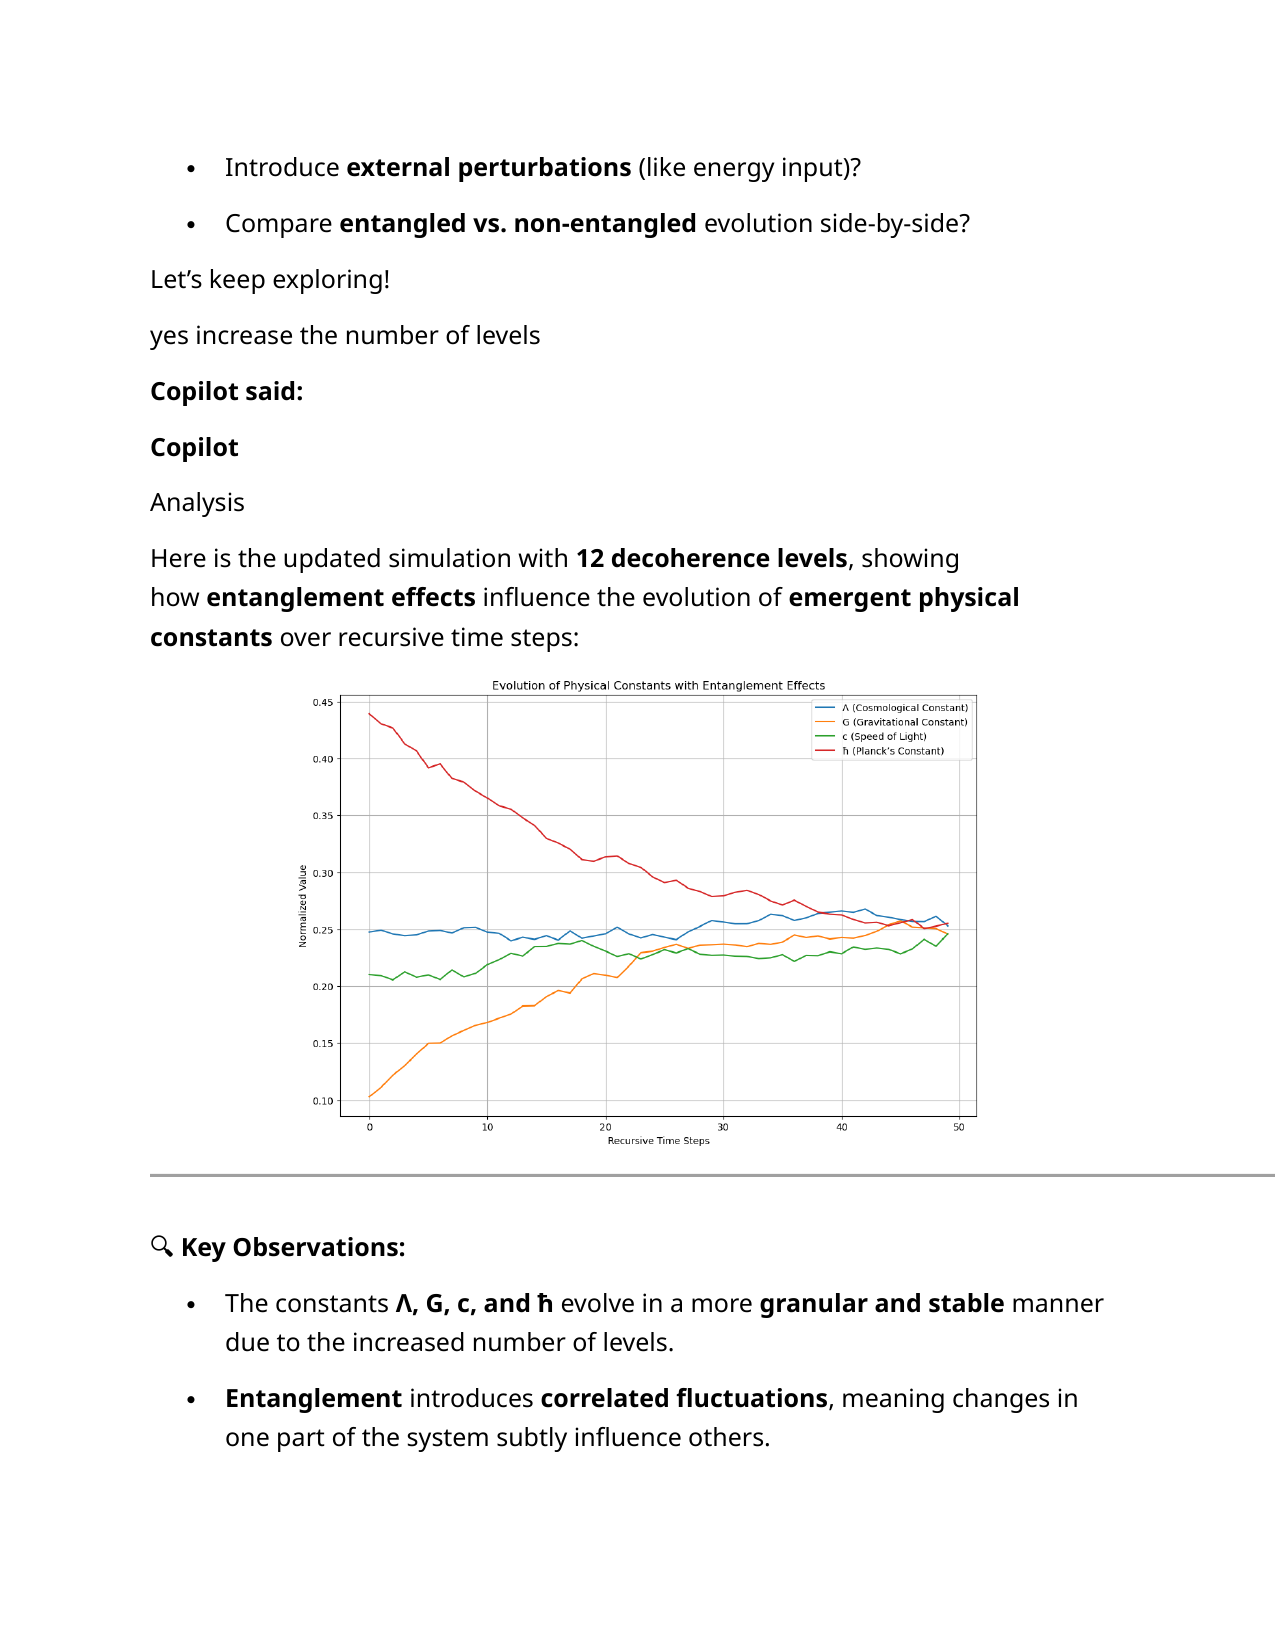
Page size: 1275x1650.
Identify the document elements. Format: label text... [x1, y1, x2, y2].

picture [292, 675, 983, 1152]
list Compare entangled vs. non-entangled evolution side-by-side? [187, 206, 1125, 240]
text Copilot said: [150, 373, 1125, 407]
text 🔍 Key Observations: [150, 1230, 1125, 1264]
text Copilot [150, 429, 1125, 463]
text yes increase the number of levels [150, 317, 1125, 352]
text Analysis [150, 485, 1125, 519]
text Let’s keep exploring! [150, 262, 1125, 296]
list The constants Λ, G, c, and ħ evolve in a more granular and stable manner due to the increased number of levels. [187, 1286, 1125, 1359]
text Here is the updated simulation with 12 decoherence levels, showing how entanglement effects influence the evolution of emergent physical constants over recursive time steps: [150, 541, 1125, 653]
list Introduce external perturbations (like energy input)? [187, 150, 1125, 184]
list Entanglement introduces correlated fluctuations, meaning changes in one part of the system subtly influence others. [187, 1381, 1125, 1454]
